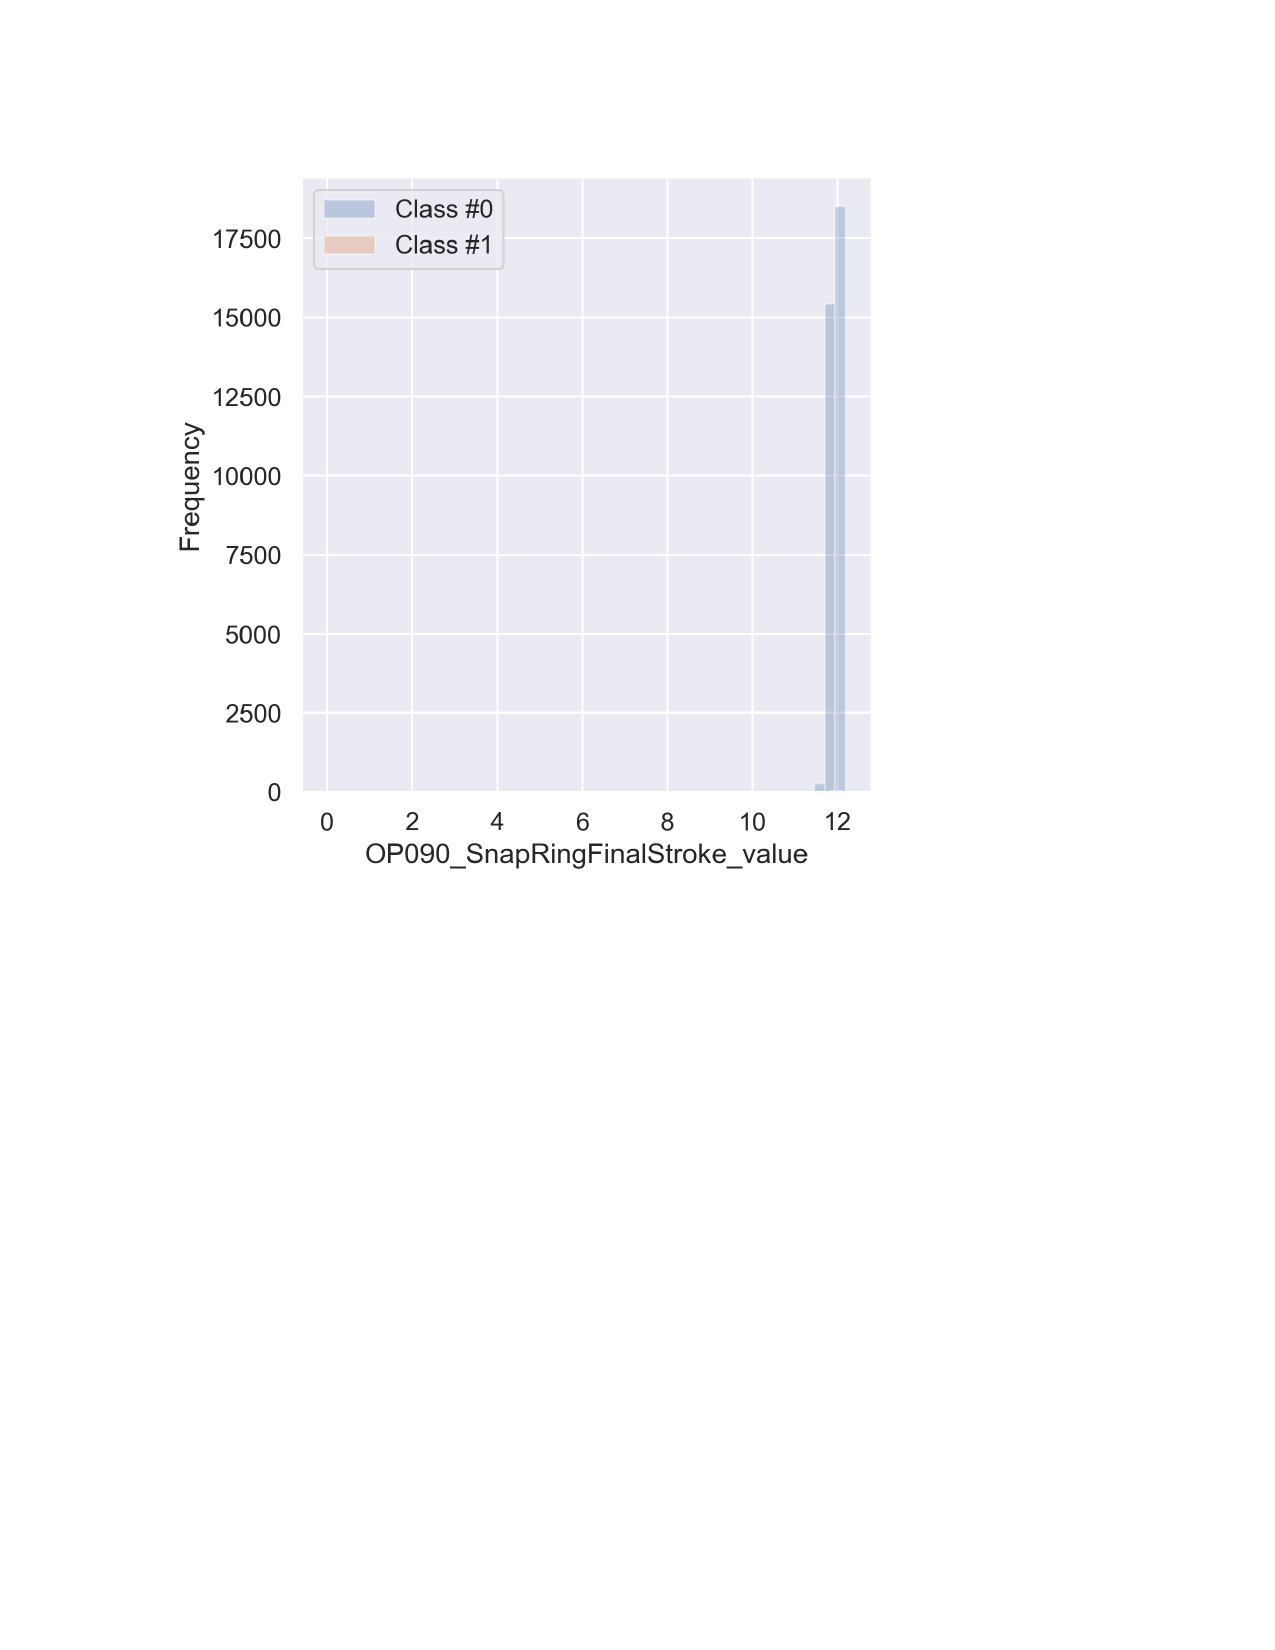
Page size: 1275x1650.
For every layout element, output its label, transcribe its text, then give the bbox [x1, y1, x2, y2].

picture [147, 147, 901, 901]
